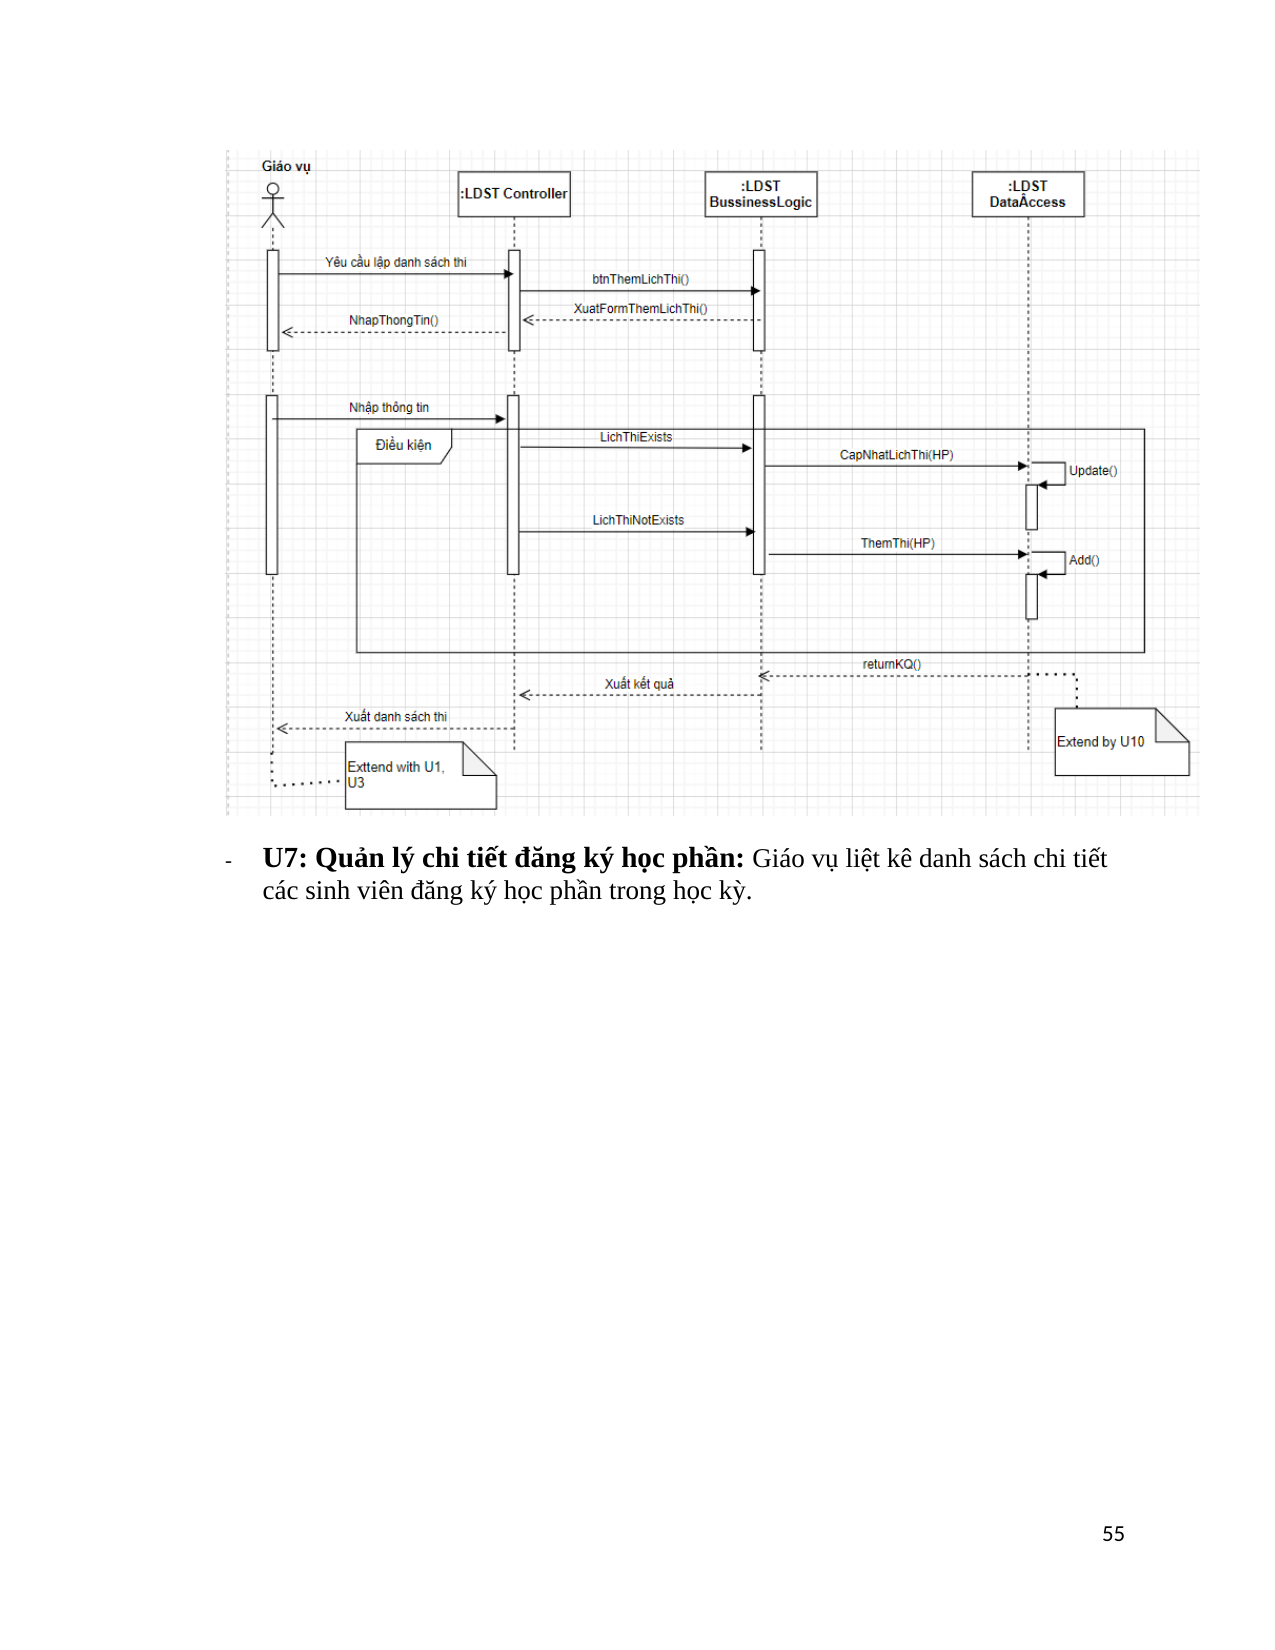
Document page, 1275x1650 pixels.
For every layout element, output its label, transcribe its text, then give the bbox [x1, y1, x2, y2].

picture [225, 150, 1200, 816]
list U7: Quản lý chi tiết đăng ký học phần: Giáo vụ liệt kê danh sách chi tiết các sinh viên đăng ký học phần trong học kỳ. [225, 840, 1125, 905]
